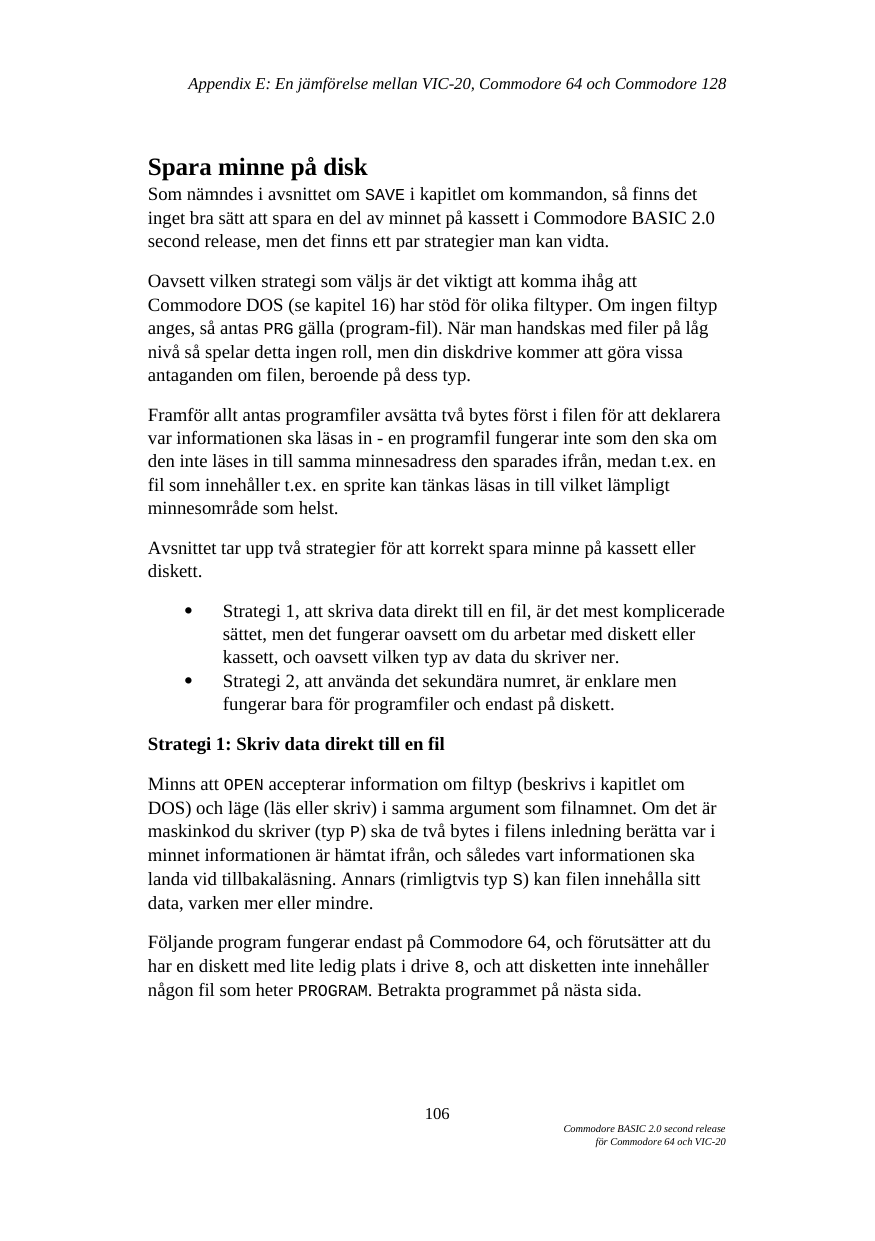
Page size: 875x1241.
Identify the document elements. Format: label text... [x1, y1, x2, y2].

text Strategi 1: Skriv data direkt till en fil [148, 733, 726, 754]
text Minns att OPEN accepterar information om filtyp (beskrivs i kapitlet om DOS) och läge (läs eller skriv) i samma argument som filnamnet. Om det är maskinkod du skriver (typ P) ska de två bytes i filens inledning berätta var i minnet informationen är hämtat ifrån, och således vart informationen ska landa vid tillbakaläsning. Annars (rimligtvis typ S) kan filen innehålla sitt data, varken mer eller mindre. [148, 773, 726, 913]
list Strategi 1, att skriva data direkt till en fil, är det mest komplicerade sättet, men det fungerar oavsett om du arbetar med diskett eller kassett, och oavsett vilken typ av data du skriver ner. [185, 600, 726, 668]
text Avsnittet tar upp två strategier för att korrekt spara minne på kassett eller diskett. [148, 537, 726, 582]
text Framför allt antas programfiler avsätta två bytes först i filen för att deklarera var informationen ska läsas in - en programfil fungerar inte som den ska om den inte läses in till samma minnesadress den sparades ifrån, medan t.ex. en fil som innehåller t.ex. en sprite kan tänkas läsas in till vilket lämpligt minnesområde som helst. [148, 404, 726, 518]
text Som nämndes i avsnittet om SAVE i kapitlet om kommandon, så finns det inget bra sätt att spara en del av minnet på kassett i Commodore BASIC 2.0 second release, men det finns ett par strategier man kan vidta. [148, 183, 726, 252]
list Strategi 2, att använda det sekundära numret, är enklare men fungerar bara för programfiler och endast på diskett. [185, 669, 726, 714]
text Oavsett vilken strategi som väljs är det viktigt att komma ihåg att Commodore DOS (se kapitel 16) har stöd för olika filtyper. Om ingen filtyp anges, så antas PRG gälla (program-fil). När man handskas med filer på låg nivå så spelar detta ingen roll, men din diskdrive kommer att göra vissa antaganden om filen, beroende på dess typ. [148, 270, 726, 386]
text Följande program fungerar endast på Commodore 64, och förutsätter att du har en diskett med lite ledig plats i drive 8, och att disketten inte innehåller någon fil som heter PROGRAM. Betrakta programmet på nästa sida. [148, 931, 726, 1001]
subtitle Spara minne på disk [148, 152, 726, 181]
